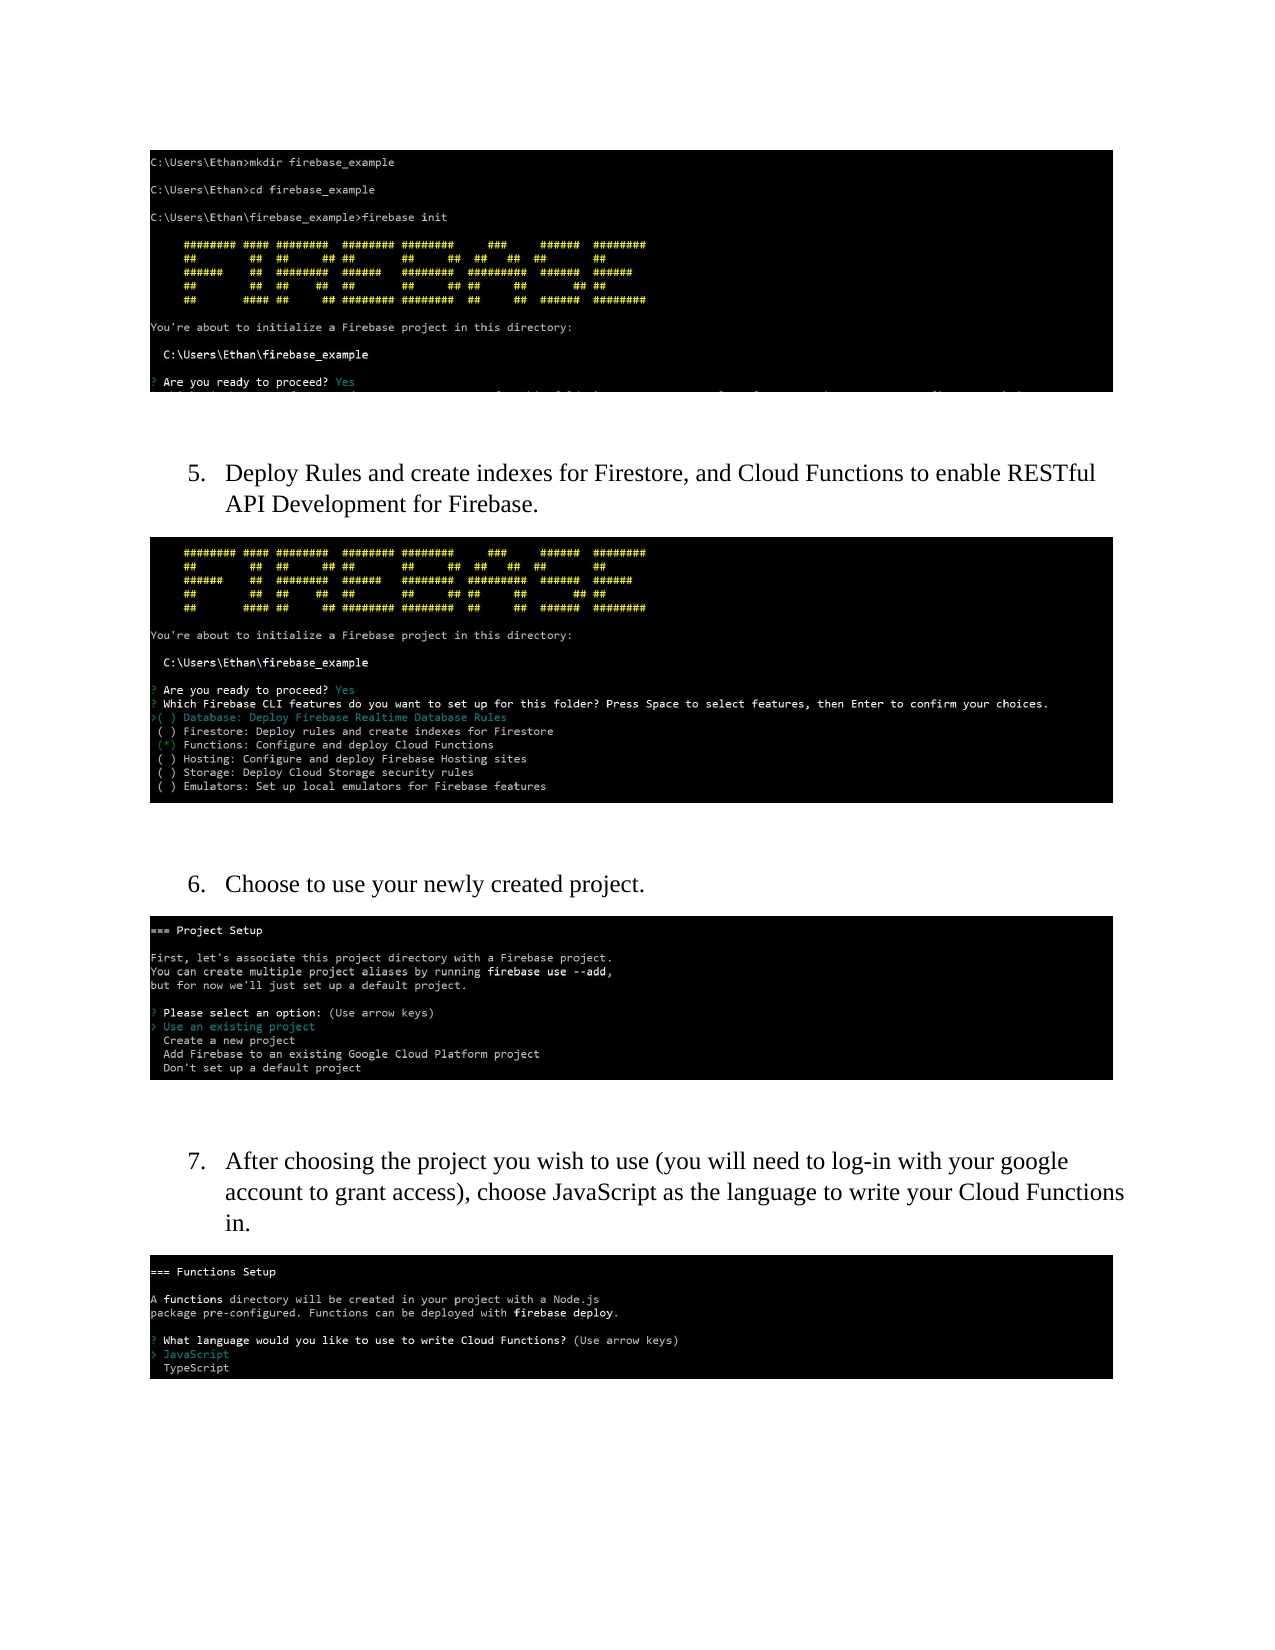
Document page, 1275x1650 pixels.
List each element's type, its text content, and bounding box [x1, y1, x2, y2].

picture [150, 150, 1114, 392]
list Deploy Rules and create indexes for Firestore, and Cloud Functions to enable RESTful API Development for Firebase. [187, 458, 1125, 518]
picture [150, 916, 1114, 1080]
picture [150, 537, 1114, 803]
list After choosing the project you wish to use (you will need to log-in with your google account to grant access), choose JavaScript as the language to write your Cloud Functions in. [187, 1146, 1125, 1237]
list Choose to use your newly created project. [187, 869, 1125, 898]
picture [150, 1255, 1114, 1379]
